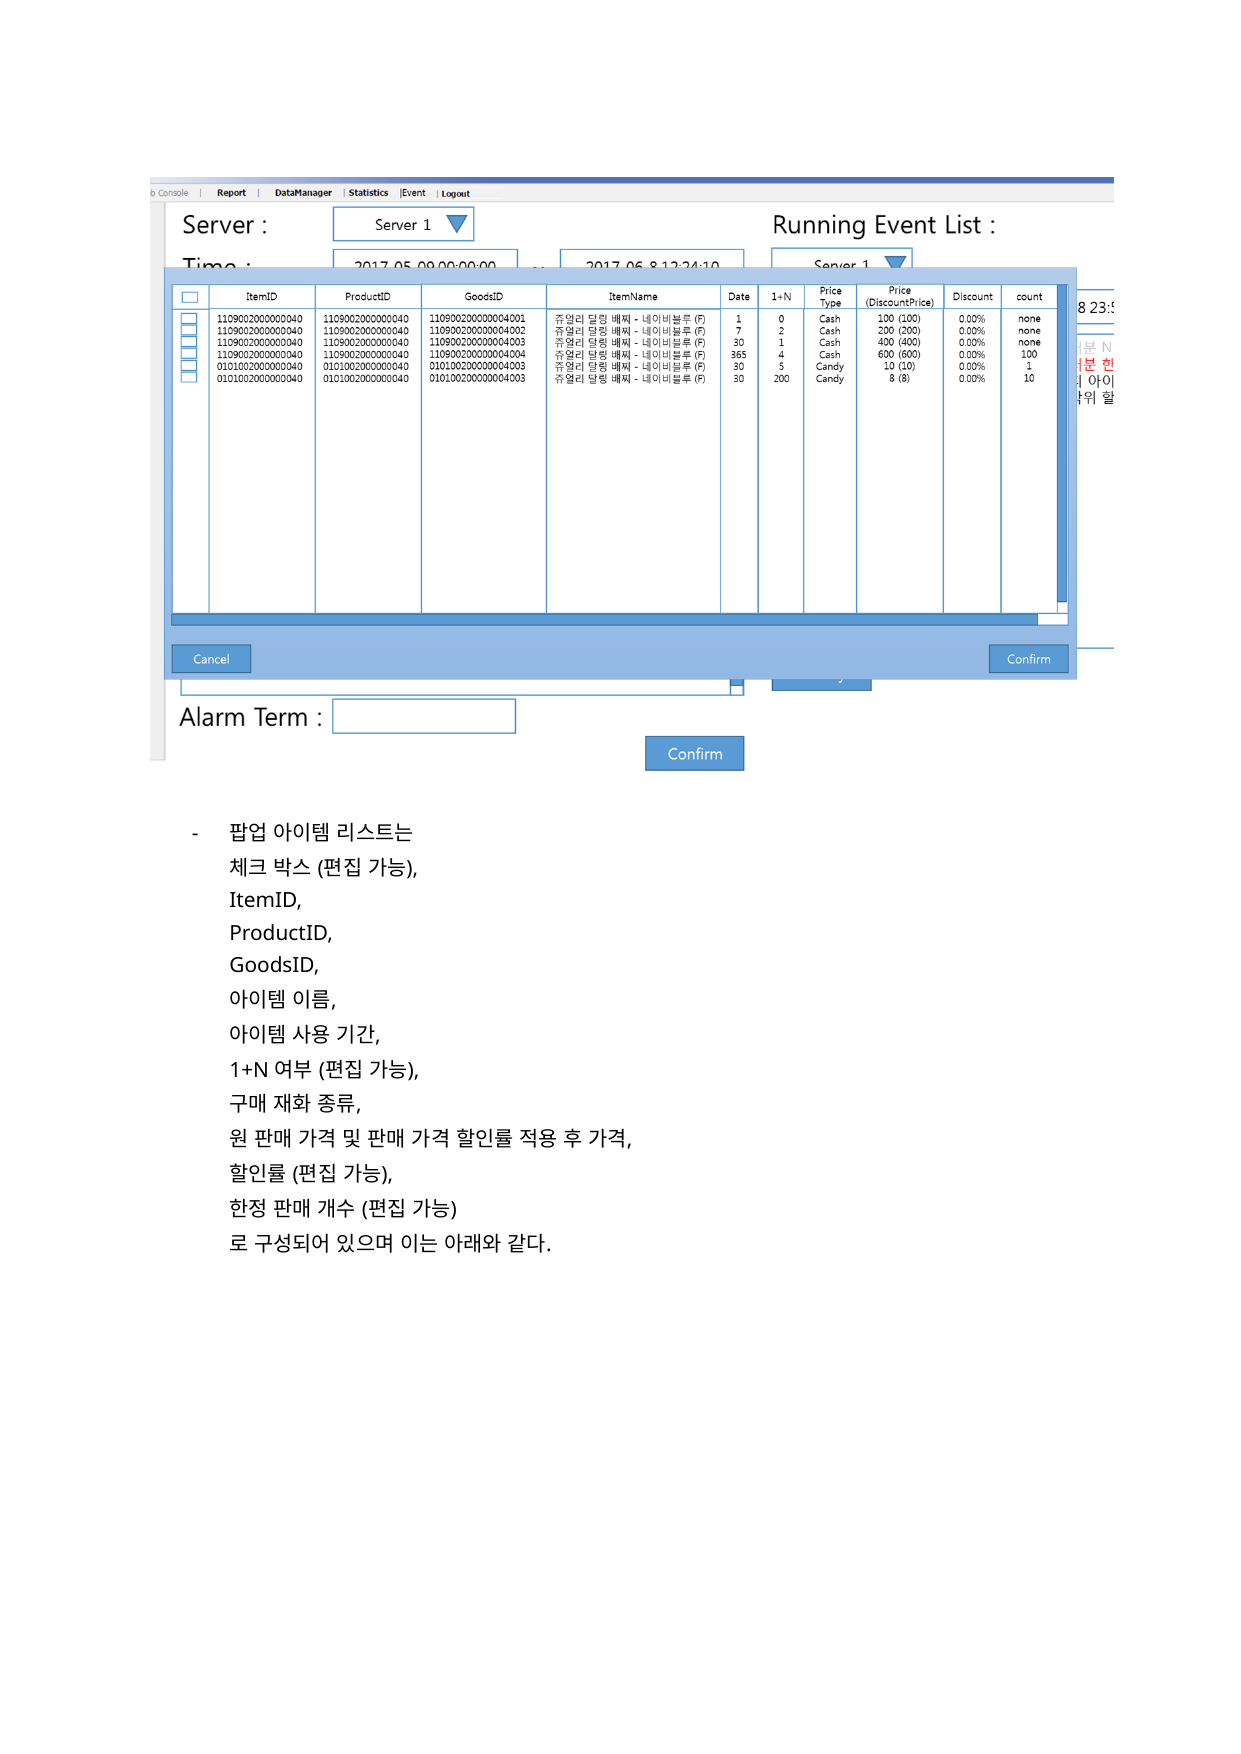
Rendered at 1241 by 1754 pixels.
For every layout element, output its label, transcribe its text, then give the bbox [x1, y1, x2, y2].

picture [150, 177, 1114, 791]
list 팝업 아이템 리스트는 체크 박스 (편집 가능), ItemID, ProductID, GoodsID, 아이템 이름, 아이템 사용 기간, 1+N 여부 (편집 가능), 구매 재화 종류, 원 판매 가격 및 판매 가격 할인률 적용 후 가격, 할인률 (편집 가능), 한정 판매 개수 (편집 가능) 로 구성되어 있으며 이는 아래와 같다. [192, 816, 1090, 1257]
